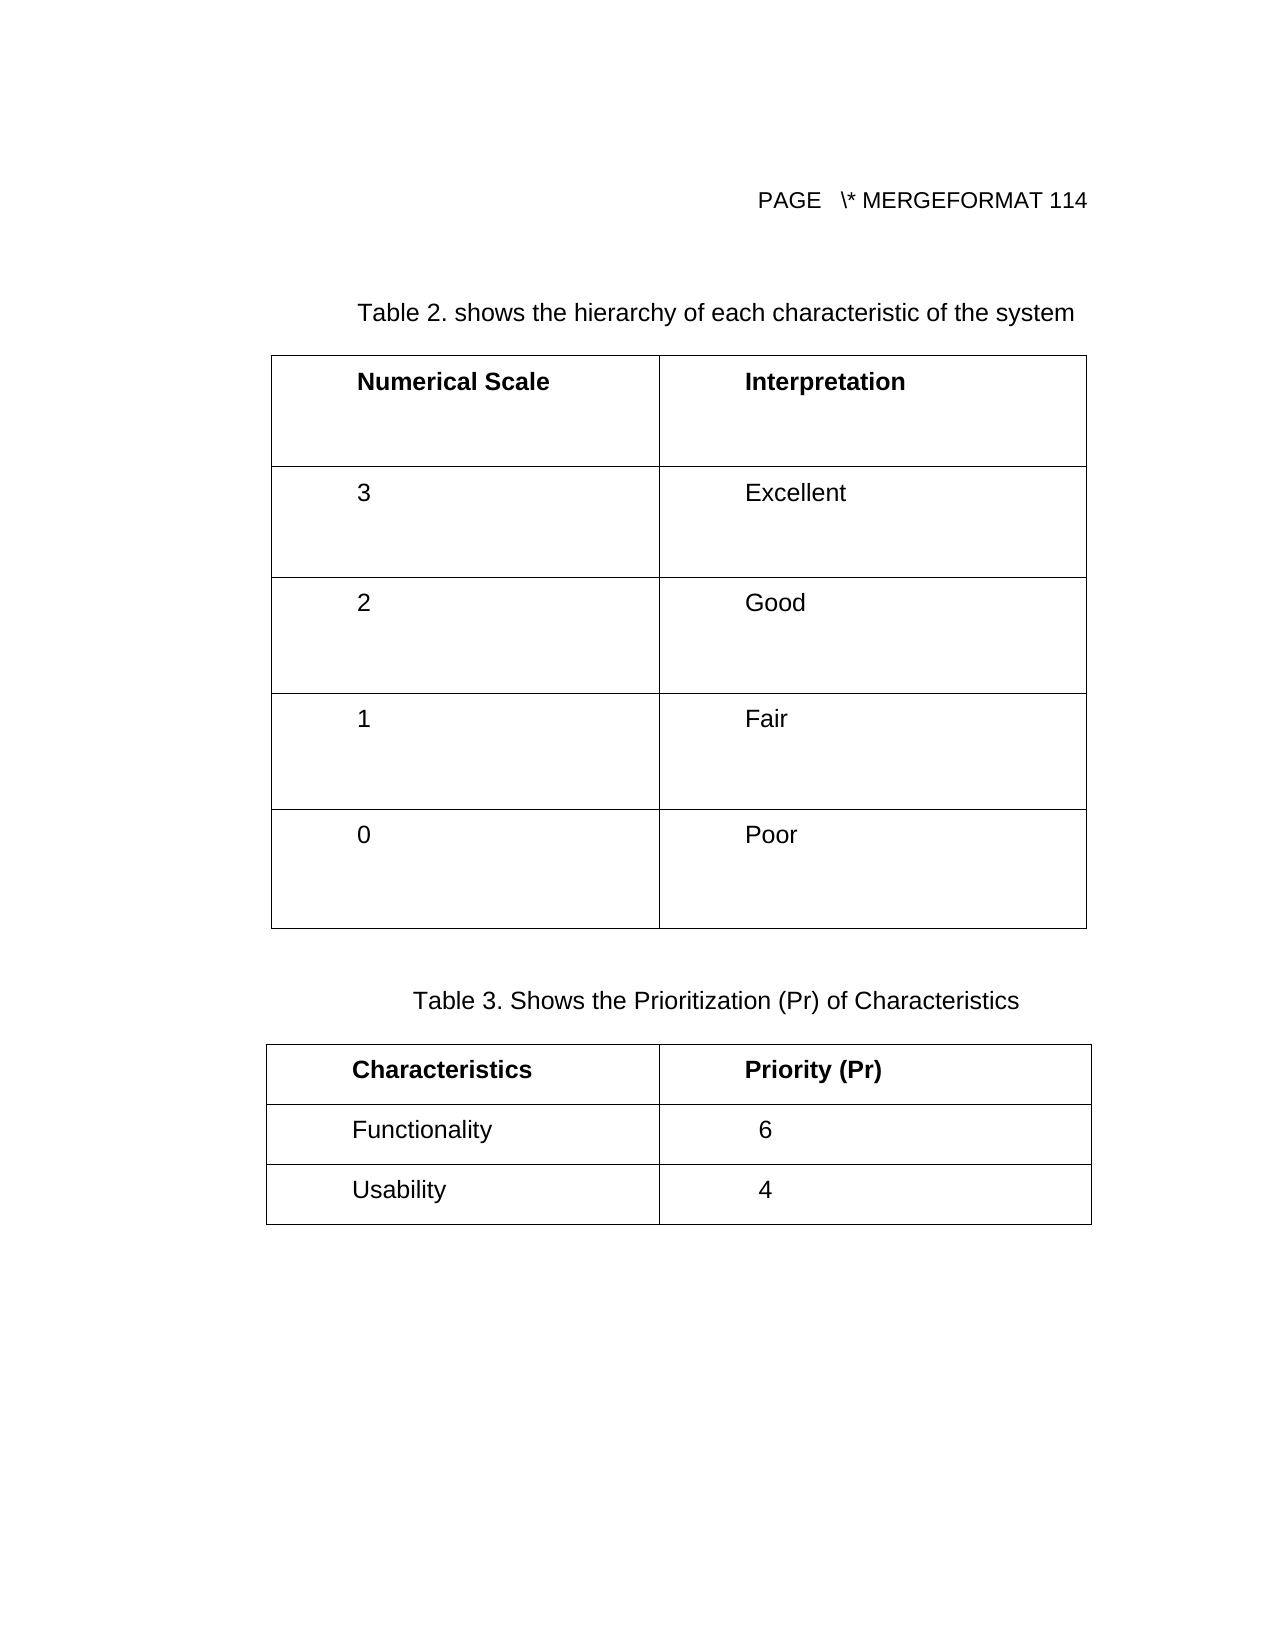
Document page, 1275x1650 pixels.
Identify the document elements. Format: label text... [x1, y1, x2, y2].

table_header Priority (Pr) [660, 1045, 1091, 1103]
table_cell 0 [272, 810, 659, 927]
text Table 3. Shows the Prioritization (Pr) of Characteristics [270, 986, 1087, 1015]
table_header Numerical Scale [272, 356, 659, 466]
table_cell Usability [267, 1165, 659, 1223]
table_cell 3 [272, 467, 659, 577]
text Table 2. shows the hierarchy of each characteristic of the system [270, 298, 1087, 326]
table_cell Excellent [660, 467, 1086, 577]
table_cell 1 [272, 694, 659, 809]
table_cell Fair [660, 694, 1086, 809]
table_cell Good [660, 578, 1086, 693]
table_cell 6 [660, 1105, 1091, 1163]
table_cell Poor [660, 810, 1086, 927]
table_cell Functionality [267, 1105, 659, 1163]
table_cell 2 [272, 578, 659, 693]
table_header Characteristics [267, 1045, 659, 1103]
table_cell 4 [660, 1165, 1091, 1223]
table_header Interpretation [660, 356, 1086, 466]
